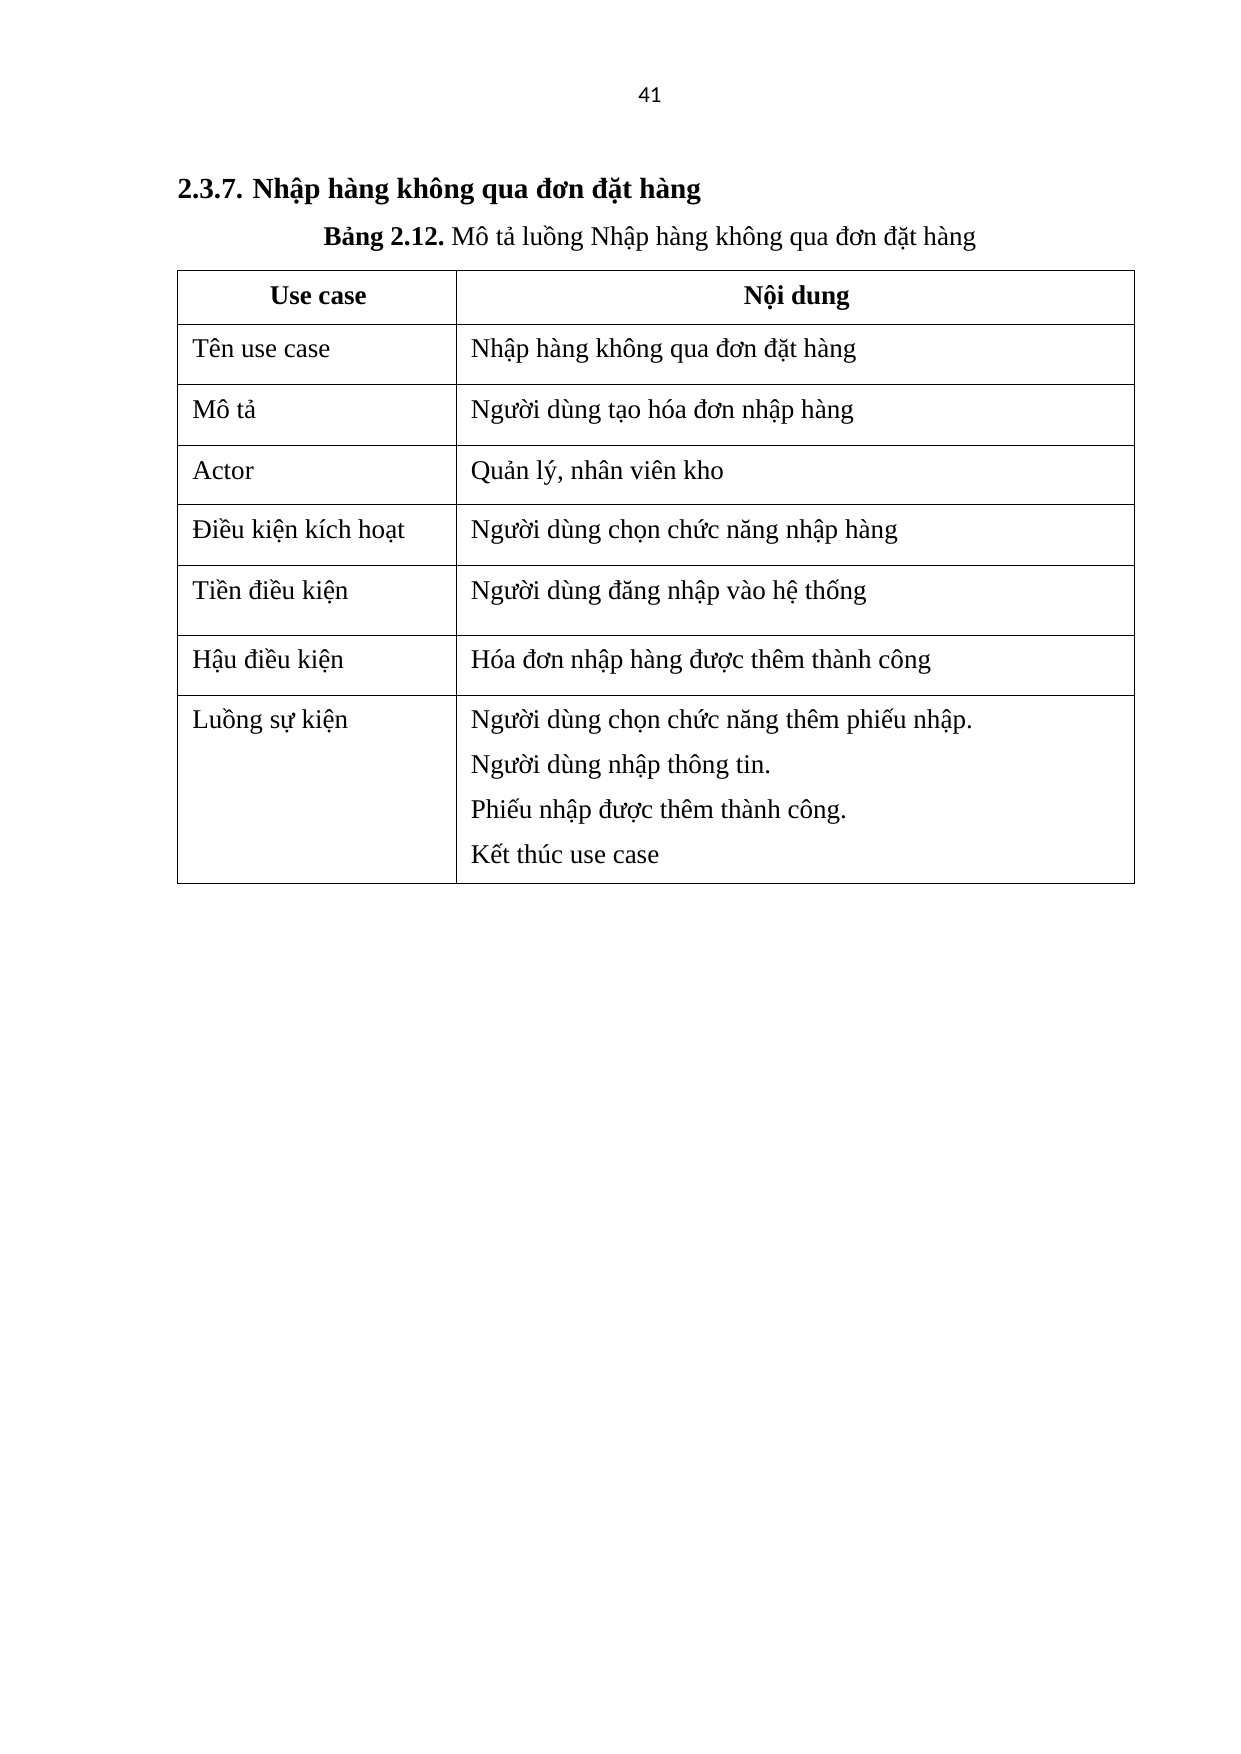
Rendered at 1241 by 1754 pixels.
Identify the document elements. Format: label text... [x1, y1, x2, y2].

table_cell Điều kiện kích hoạt [178, 505, 456, 565]
table_cell Luồng sự kiện [178, 696, 456, 883]
table_cell Quản lý, nhân viên kho [457, 446, 1134, 504]
table_cell Tên use case [178, 325, 456, 384]
table_header Use case [178, 271, 456, 323]
table_cell Hóa đơn nhập hàng được thêm thành công [457, 636, 1134, 695]
table_cell Người dùng chọn chức năng thêm phiếu nhập. Người dùng nhập thông tin. Phiếu nhập được thêm thành công. Kết thúc use case [457, 696, 1134, 883]
subtitle Nhập hàng không qua đơn đặt hàng [177, 171, 1122, 204]
table_cell Hậu điều kiện [178, 636, 456, 695]
table_header Nội dung [457, 271, 1134, 323]
table_cell Tiền điều kiện [178, 566, 456, 635]
table_cell Mô tả [178, 385, 456, 445]
table_cell Nhập hàng không qua đơn đặt hàng [457, 325, 1134, 384]
table_cell Người dùng tạo hóa đơn nhập hàng [457, 385, 1134, 445]
table_cell Người dùng chọn chức năng nhập hàng [457, 505, 1134, 565]
table_cell Người dùng đăng nhập vào hệ thống [457, 566, 1134, 635]
table_cell Actor [178, 446, 456, 504]
